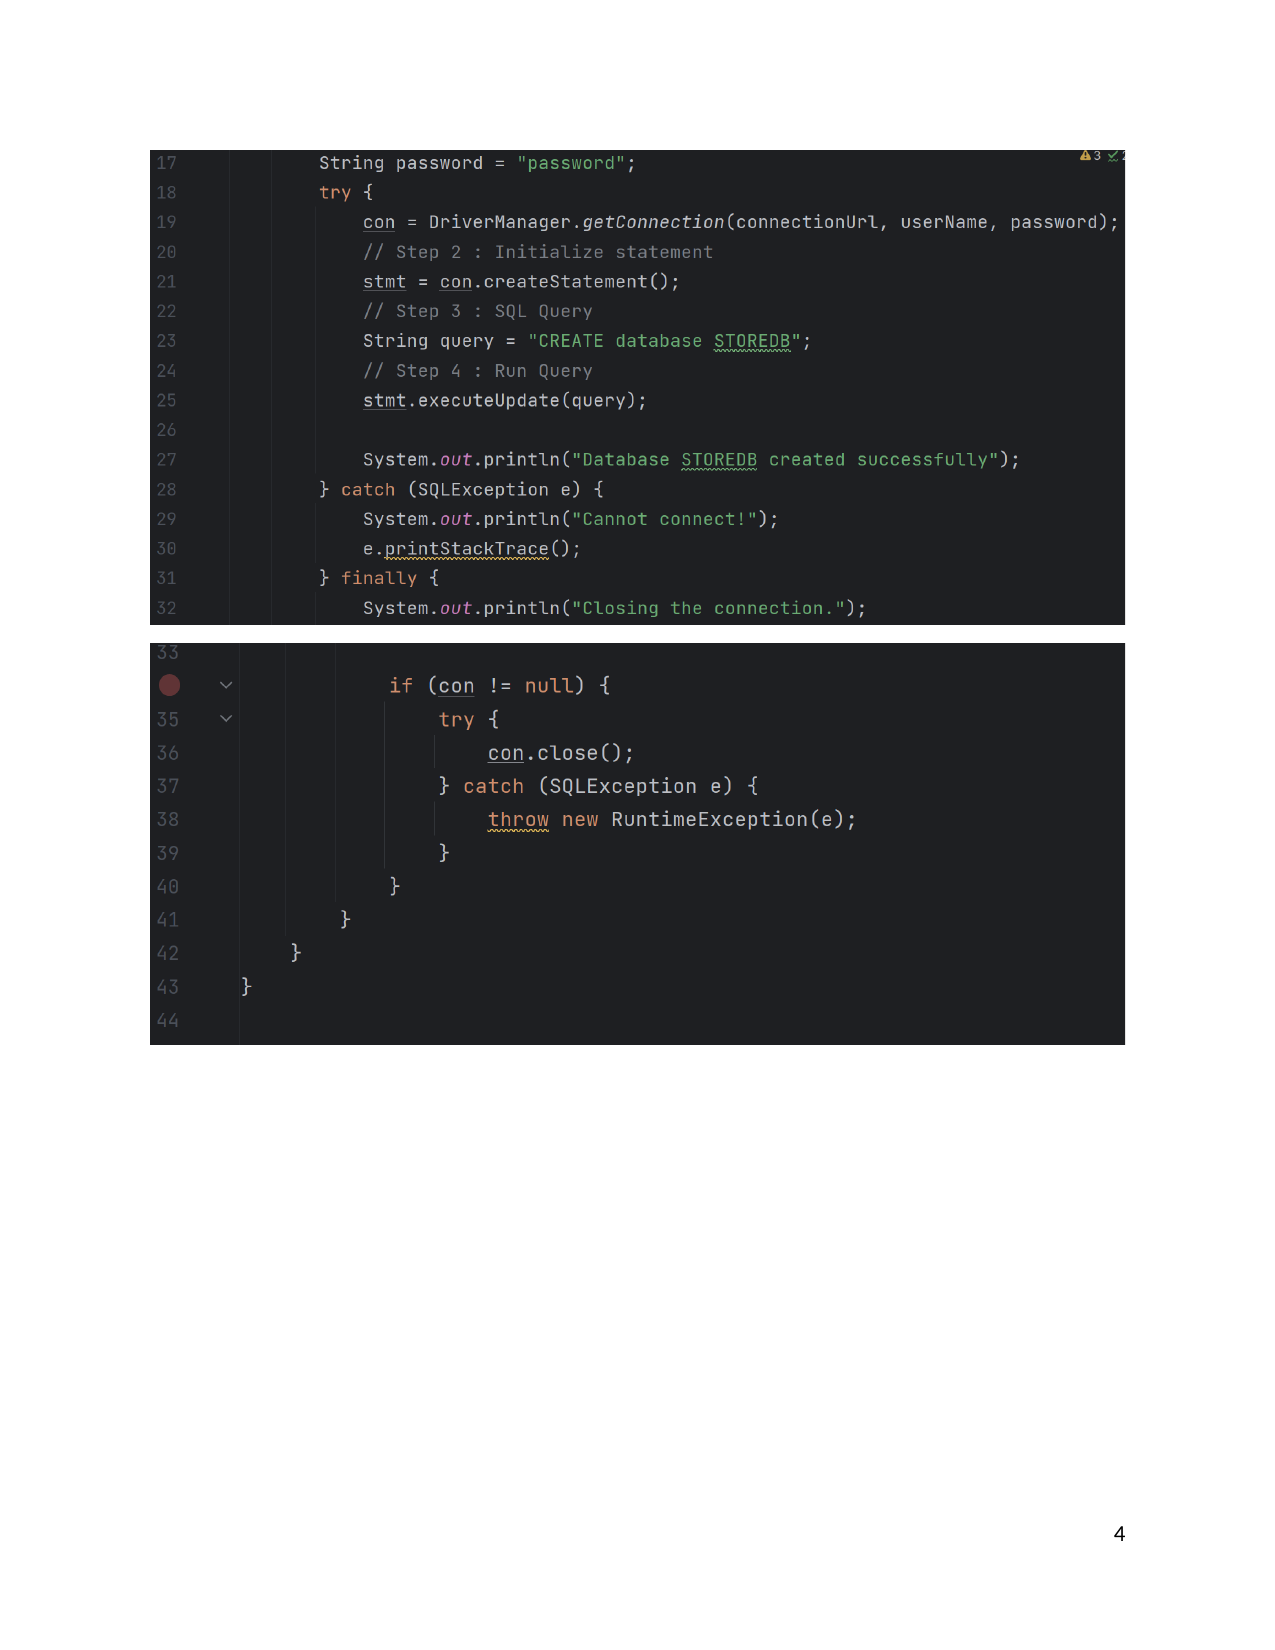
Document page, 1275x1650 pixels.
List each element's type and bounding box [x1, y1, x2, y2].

picture [150, 150, 1125, 625]
picture [150, 643, 1125, 1045]
